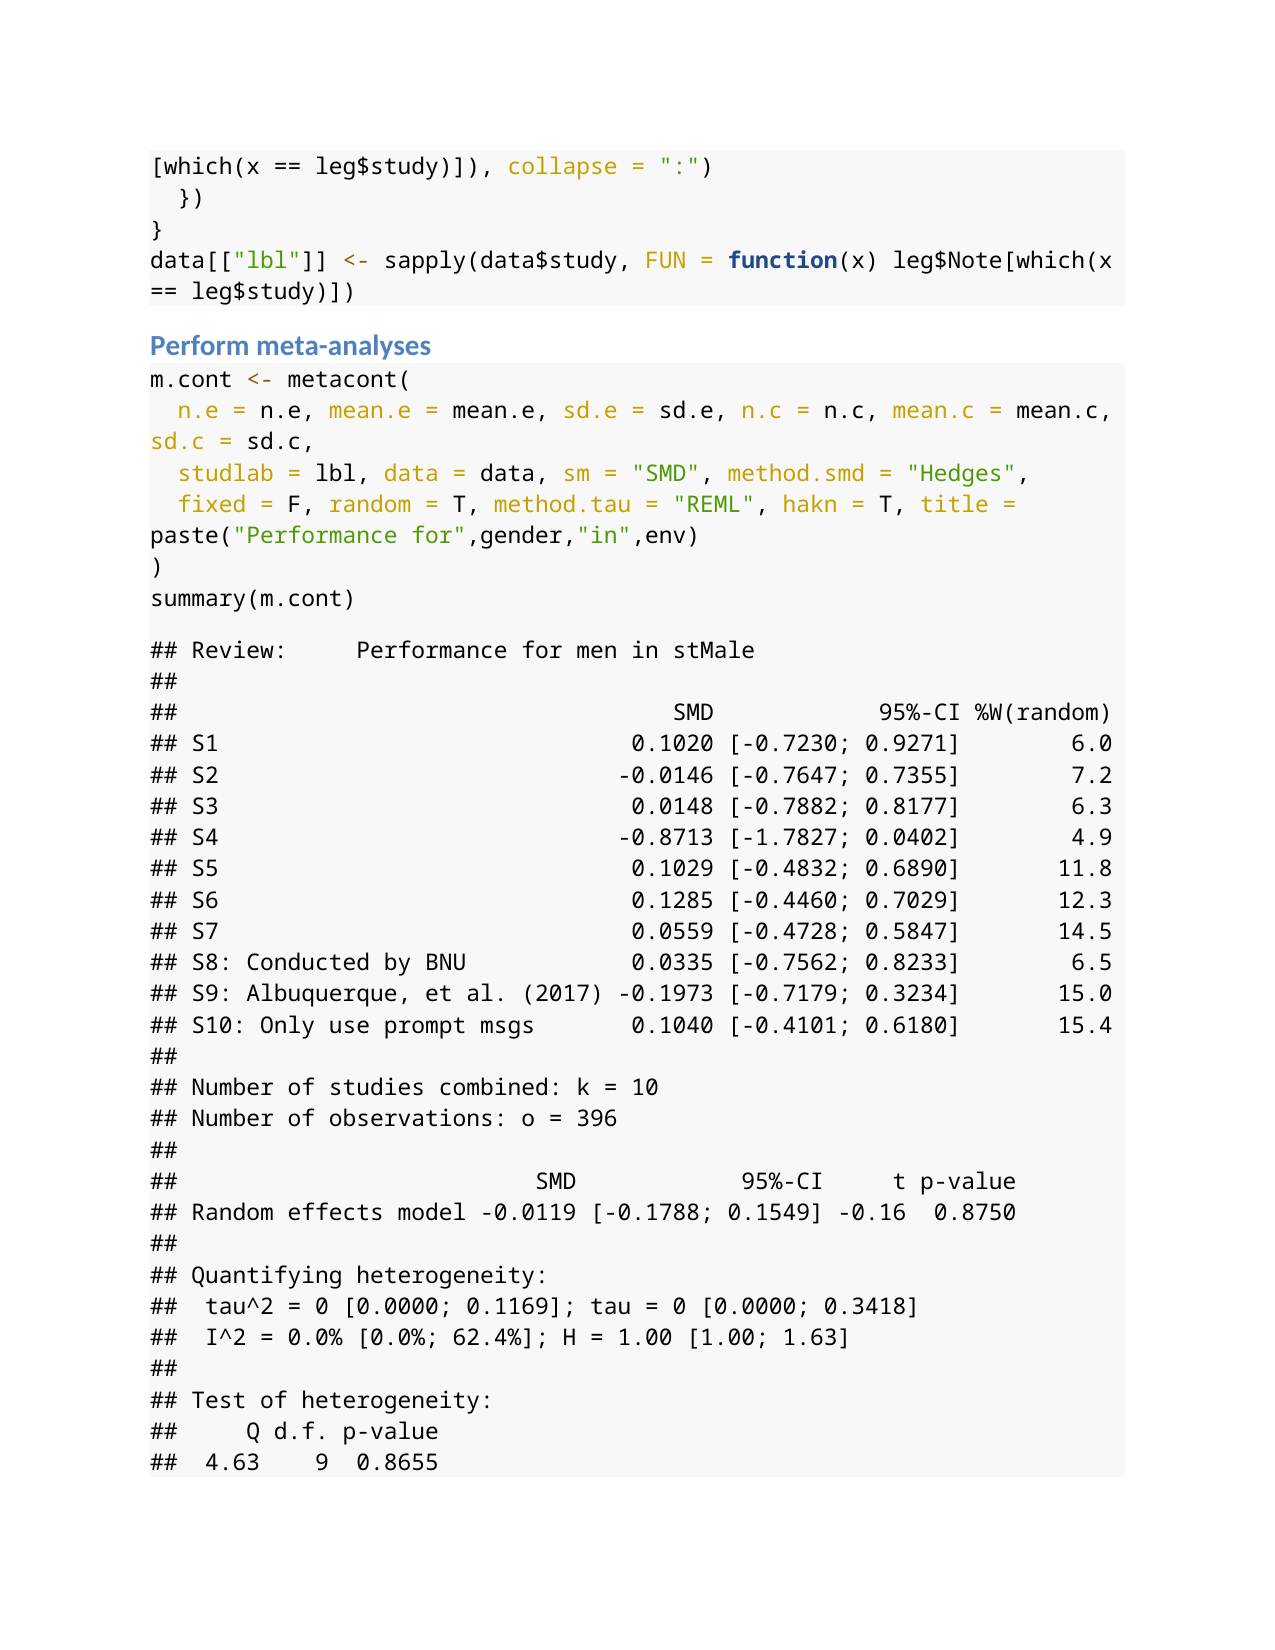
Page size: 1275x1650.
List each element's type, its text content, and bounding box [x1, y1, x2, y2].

text m.cont <- metacont( n.e = n.e, mean.e = mean.e, sd.e = sd.e, n.c = n.c, mean.c = mean.c, sd.c = sd.c, studlab = lbl, data = data, sm = "SMD", method.smd = "Hedges", fixed = F, random = T, method.tau = "REML", hakn = T, title = paste("Performance for",gender,"in",env) ) summary(m.cont) [164, 363, 1125, 613]
subtitle Perform meta-analyses [150, 327, 1125, 363]
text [150, 150, 1125, 306]
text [150, 633, 1125, 1477]
